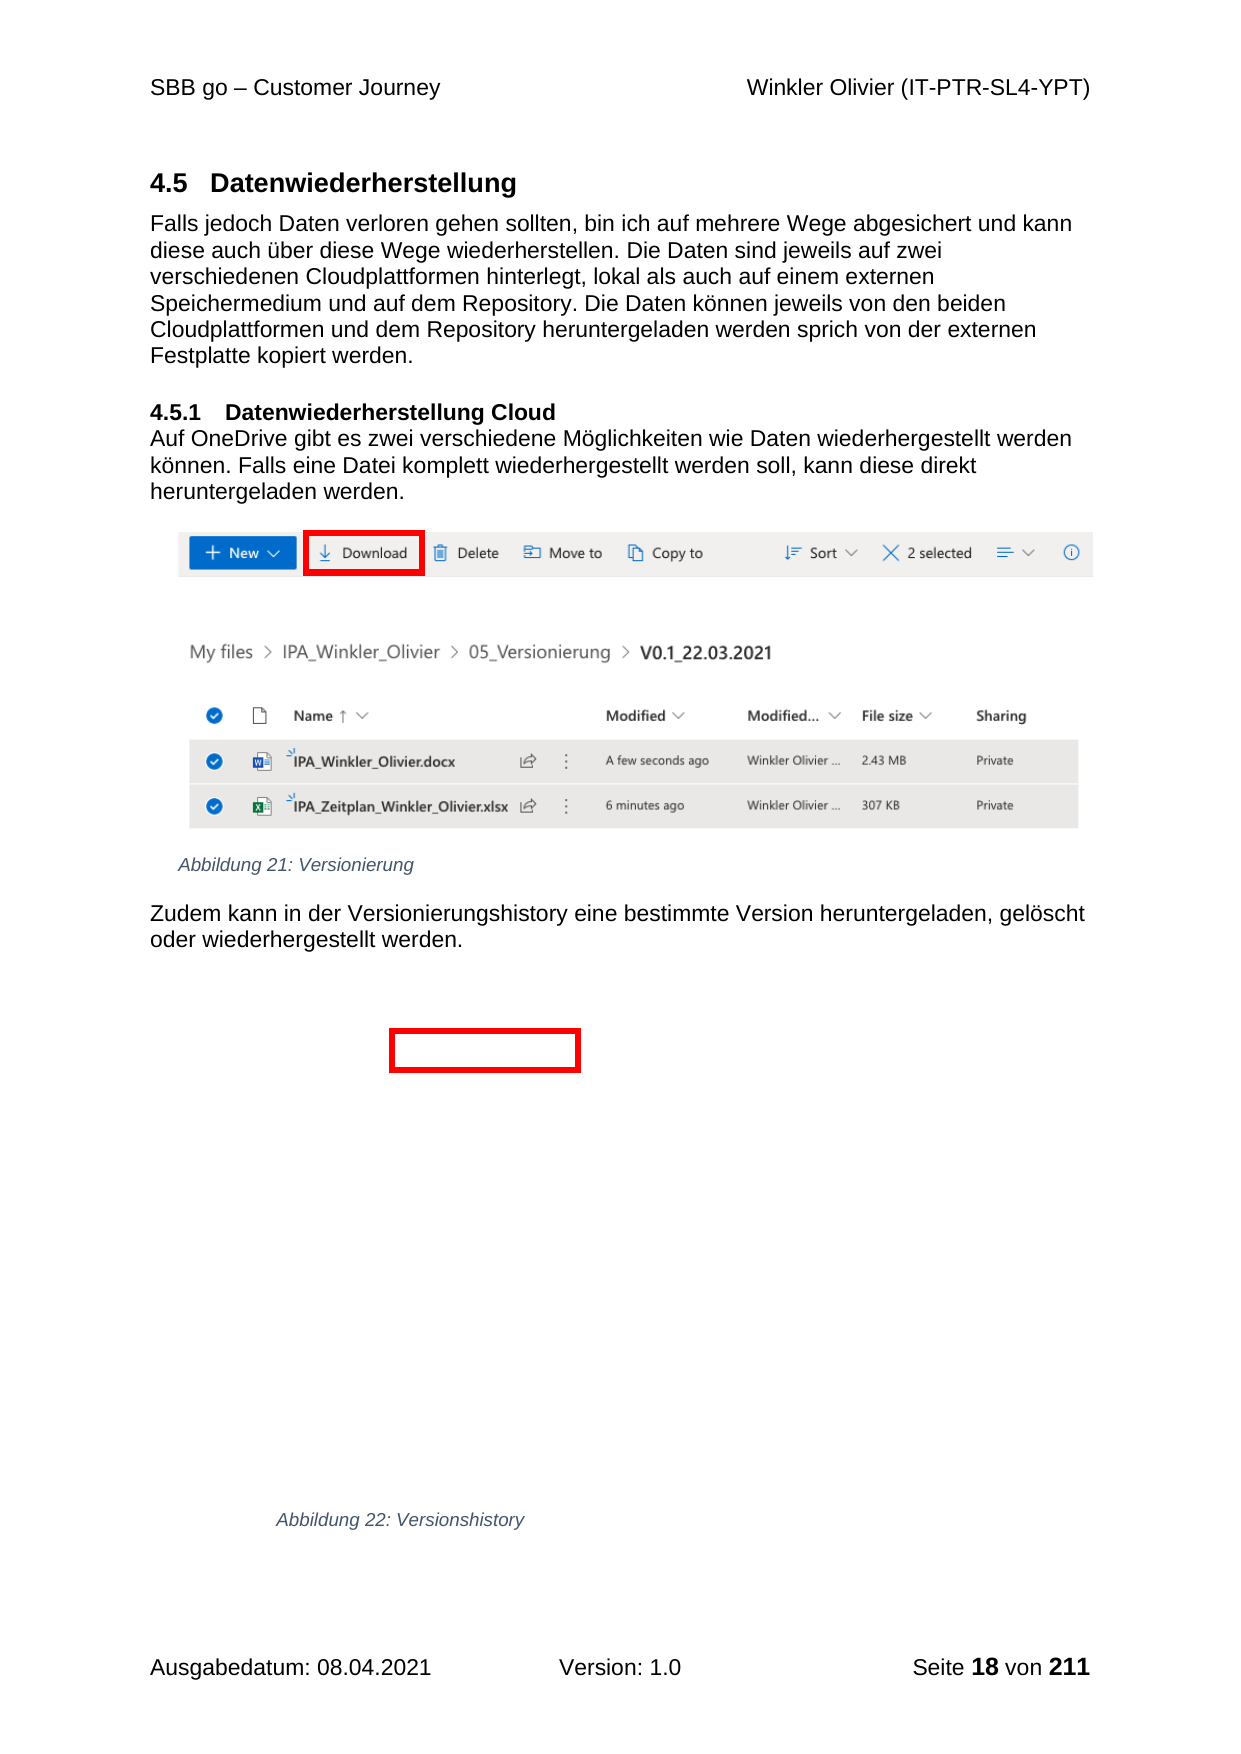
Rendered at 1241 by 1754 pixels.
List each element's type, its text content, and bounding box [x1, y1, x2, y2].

picture [309, 536, 419, 569]
text Falls jedoch Daten verloren gehen sollten, bin ich auf mehrere Wege abgesichert und kann diese auch über diese Wege wiederherstellen. Die Daten sind jeweils auf zwei verschiedenen Cloudplattformen hinterlegt, lokal als auch auf einem externen Speichermedium und auf dem Repository. Die Daten können jeweils von den beiden Cloudplattformen und dem Repository heruntergeladen werden sprich von der externen Festplatte kopiert werden. [150, 210, 1090, 368]
subtitle Datenwiederherstellung Cloud [150, 399, 1090, 425]
picture [178, 532, 1092, 843]
text Auf OneDrive gibt es zwei verschiedene Möglichkeiten wie Daten wiederhergestellt werden können. Falls eine Datei komplett wiederhergestellt werden soll, kann diese direkt heruntergeladen werden. [150, 425, 1090, 504]
subtitle Datenwiederherstellung [150, 167, 1090, 198]
